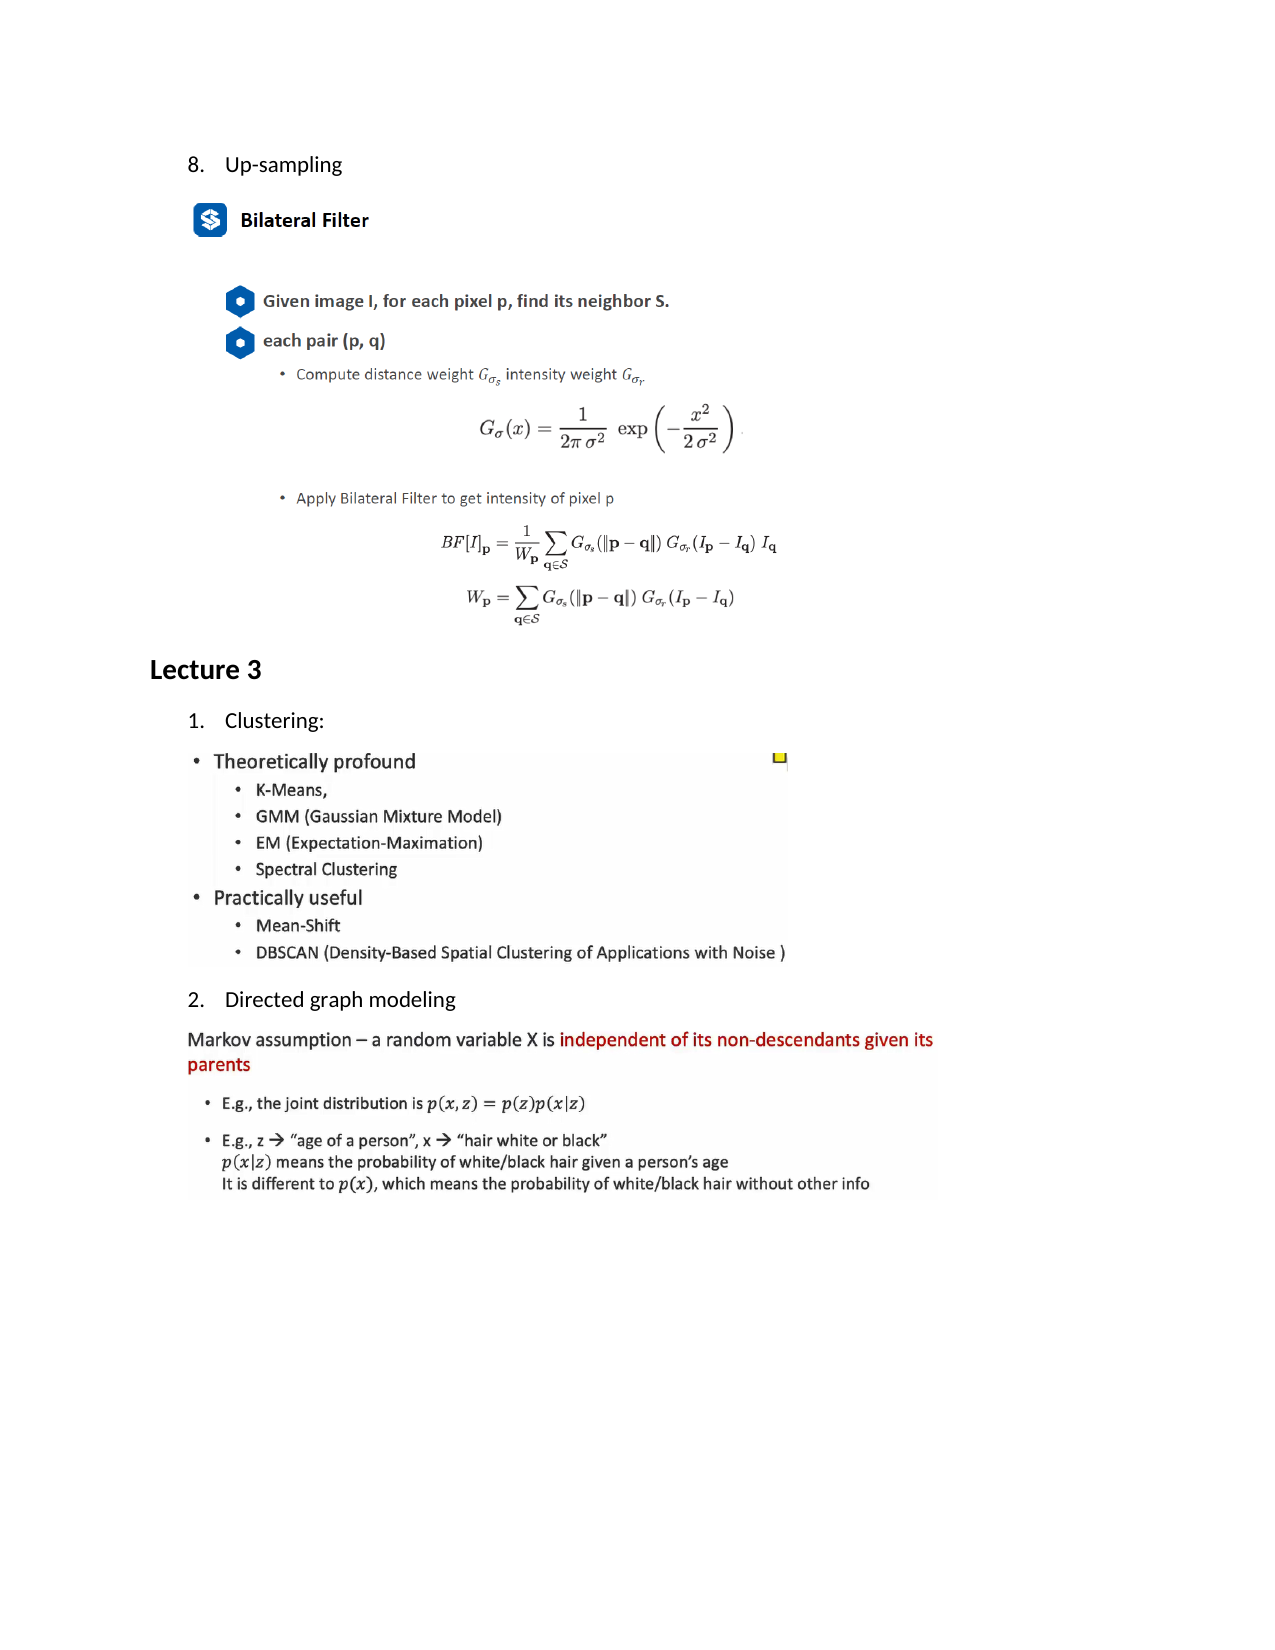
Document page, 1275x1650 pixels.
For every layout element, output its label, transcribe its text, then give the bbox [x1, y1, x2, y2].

picture [187, 1031, 938, 1200]
list Up-sampling [187, 150, 1125, 178]
picture [187, 196, 788, 633]
list Clustering: [187, 706, 1125, 734]
text Lecture 3 [150, 651, 1125, 687]
list Directed graph modeling [187, 985, 1125, 1013]
picture [187, 753, 788, 967]
